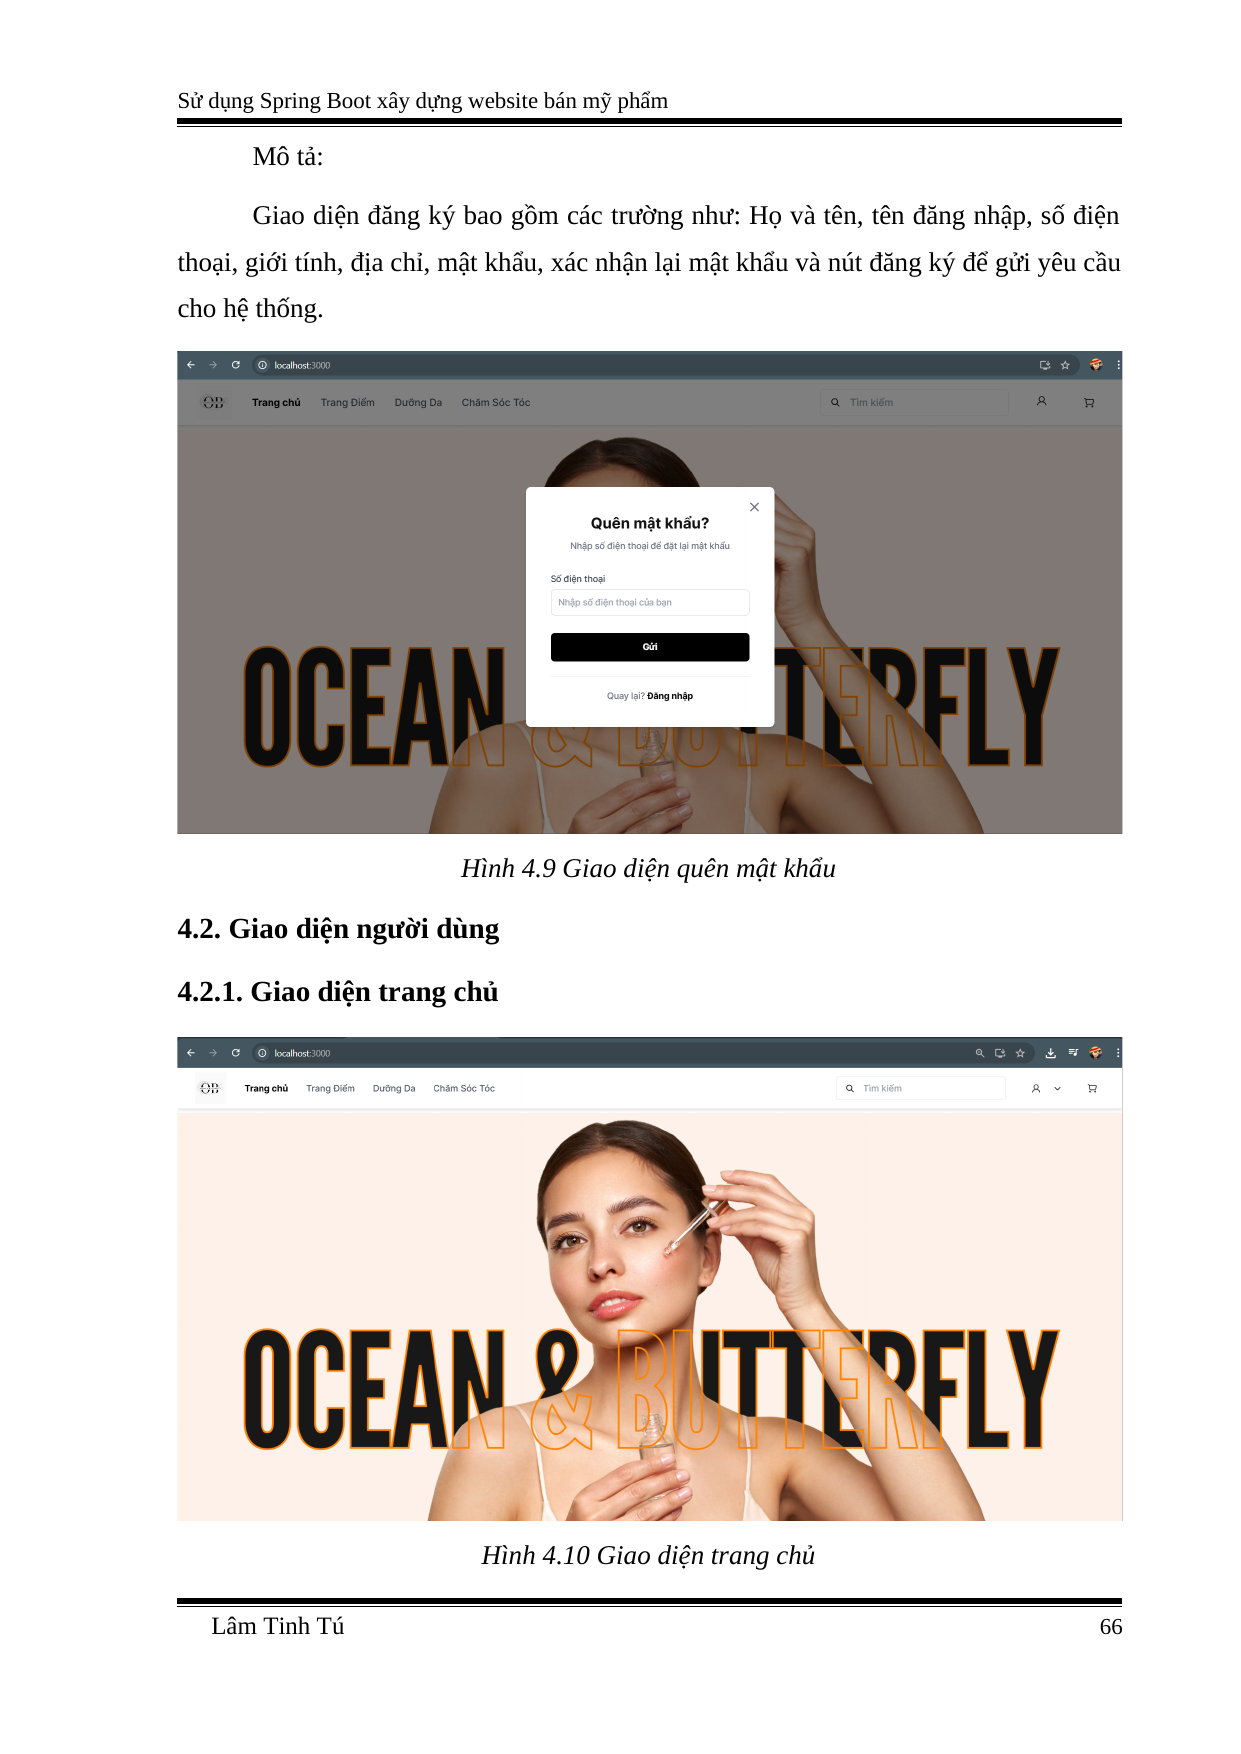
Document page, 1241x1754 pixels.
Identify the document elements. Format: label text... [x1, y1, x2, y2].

picture [177, 351, 1123, 834]
picture [177, 1037, 1123, 1521]
text Giao diện đăng ký bao gồm các trường như: Họ và tên, tên đăng nhập, số điện thoại, giới tính, địa chỉ, mật khẩu, xác nhận lại mật khẩu và nút đăng ký để gửi yêu cầu cho hệ thống. [177, 199, 1122, 323]
subtitle Giao diện người dùng [177, 912, 1122, 945]
subtitle Giao diện trang chủ [177, 974, 1122, 1008]
text Mô tả: [177, 140, 1122, 171]
